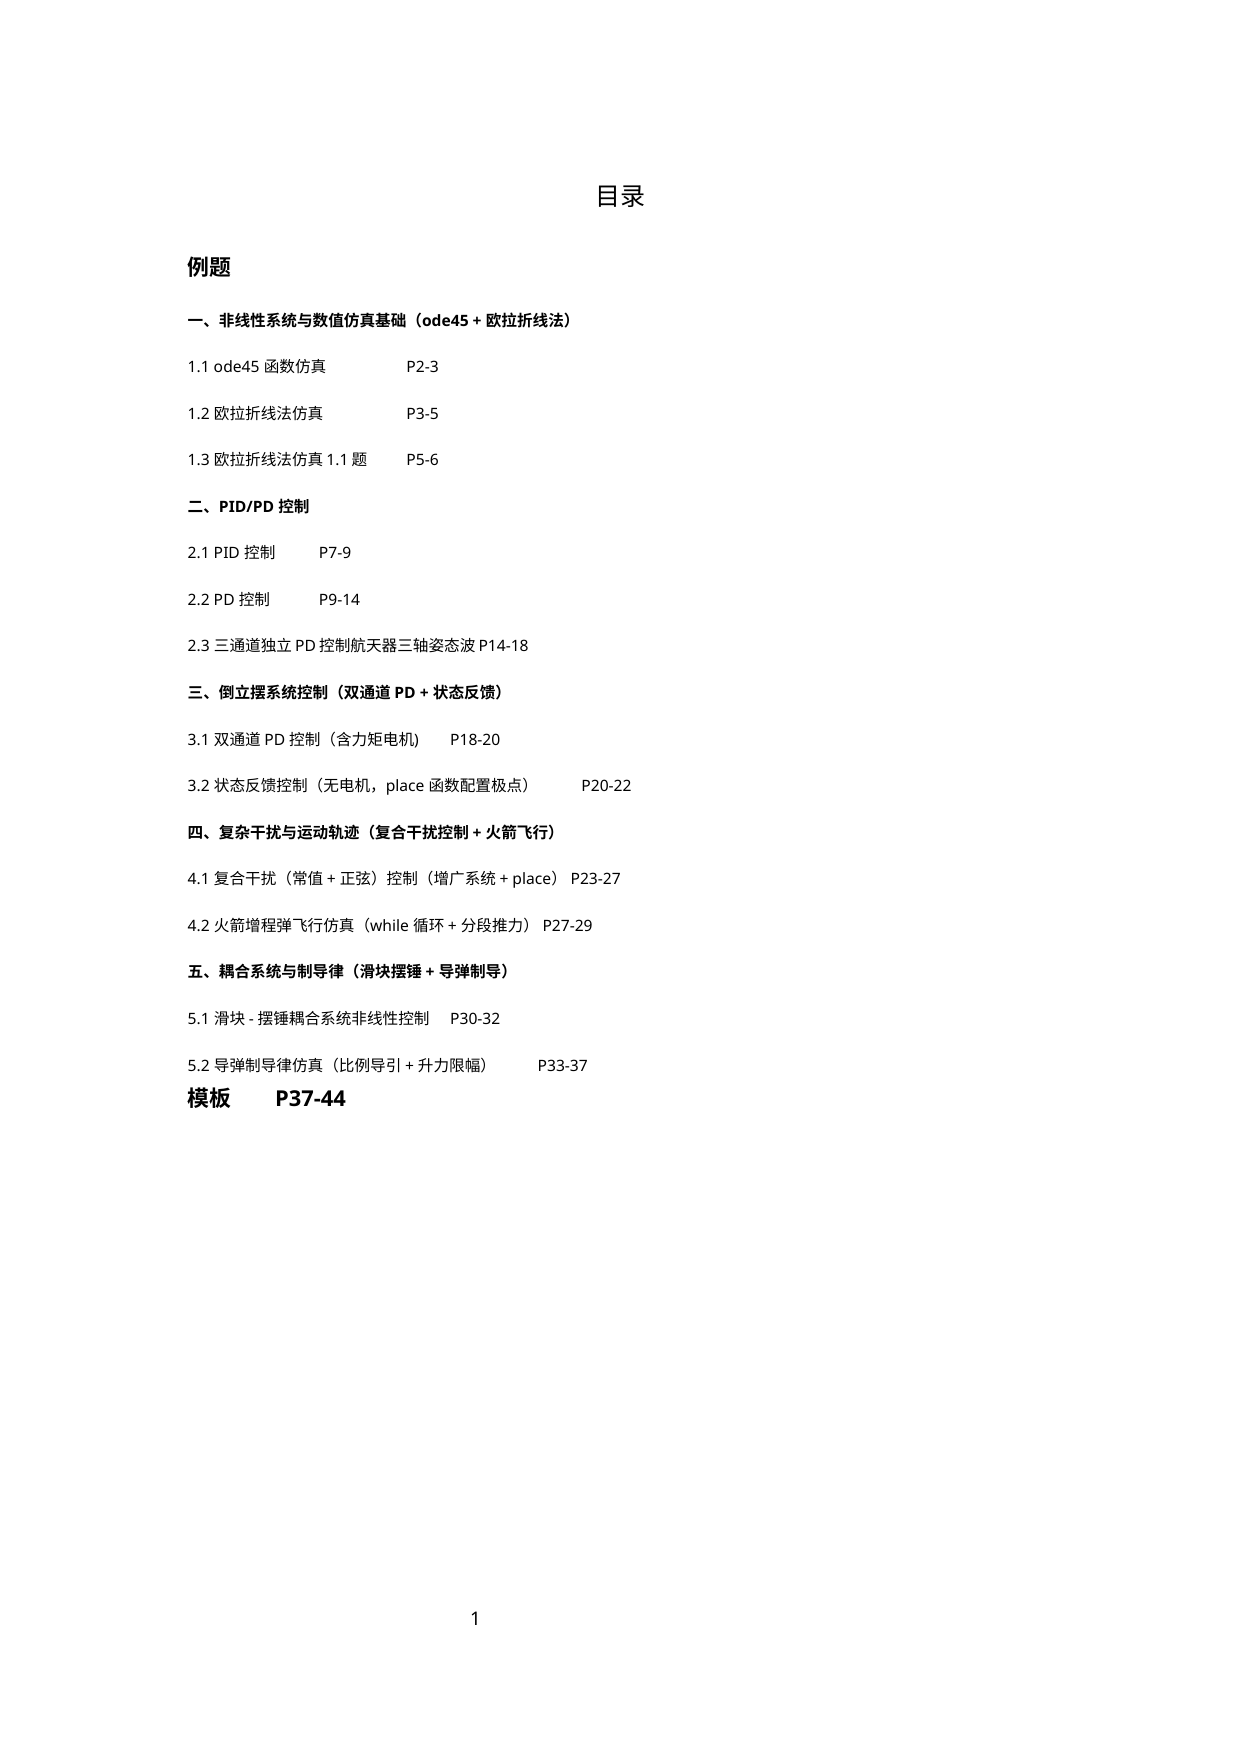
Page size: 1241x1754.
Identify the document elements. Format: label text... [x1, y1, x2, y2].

subtitle 二、PID/PD 控制 [187, 489, 1053, 522]
subtitle 五、耦合系统与制导律（滑块摆锤 + 导弹制导） [187, 955, 1053, 987]
subtitle 1.1 ode45 函数仿真 P2-3 [187, 349, 1053, 382]
text 模板 P37-44 [187, 1080, 1053, 1113]
subtitle 三、倒立摆系统控制（双通道 PD + 状态反馈） [187, 675, 1053, 708]
subtitle 3.1 双通道 PD 控制（含力矩电机) P18-20 [187, 722, 1053, 754]
subtitle 一、非线性系统与数值仿真基础（ode45 + 欧拉折线法） [187, 303, 1053, 335]
subtitle 1.2 欧拉折线法仿真 P3-5 [187, 396, 1053, 428]
subtitle 2.2 PD 控制 P9-14 [187, 582, 1053, 615]
subtitle 四、复杂干扰与运动轨迹（复合干扰控制 + 火箭飞行） [187, 815, 1053, 848]
subtitle 2.1 PID 控制 P7-9 [187, 536, 1053, 568]
subtitle 1.3 欧拉折线法仿真1.1题 P5-6 [187, 443, 1053, 475]
subtitle 3.2 状态反馈控制（无电机，place 函数配置极点） P20-22 [187, 768, 1053, 801]
text 目录 [187, 162, 1053, 227]
subtitle 4.2 火箭增程弹飞行仿真（while 循环 + 分段推力） P27-29 [187, 908, 1053, 941]
subtitle 5.2 导弹制导律仿真（比例导引 + 升力限幅） P33-37 [187, 1048, 1053, 1080]
text 例题 [187, 249, 1053, 282]
subtitle 2.3 三通道独立PD控制航天器三轴姿态波P14-18 [187, 629, 1053, 661]
subtitle 4.1 复合干扰（常值 + 正弦）控制（增广系统 + place） P23-27 [187, 862, 1053, 894]
subtitle 5.1 滑块 - 摆锤耦合系统非线性控制 P30-32 [187, 1001, 1053, 1034]
